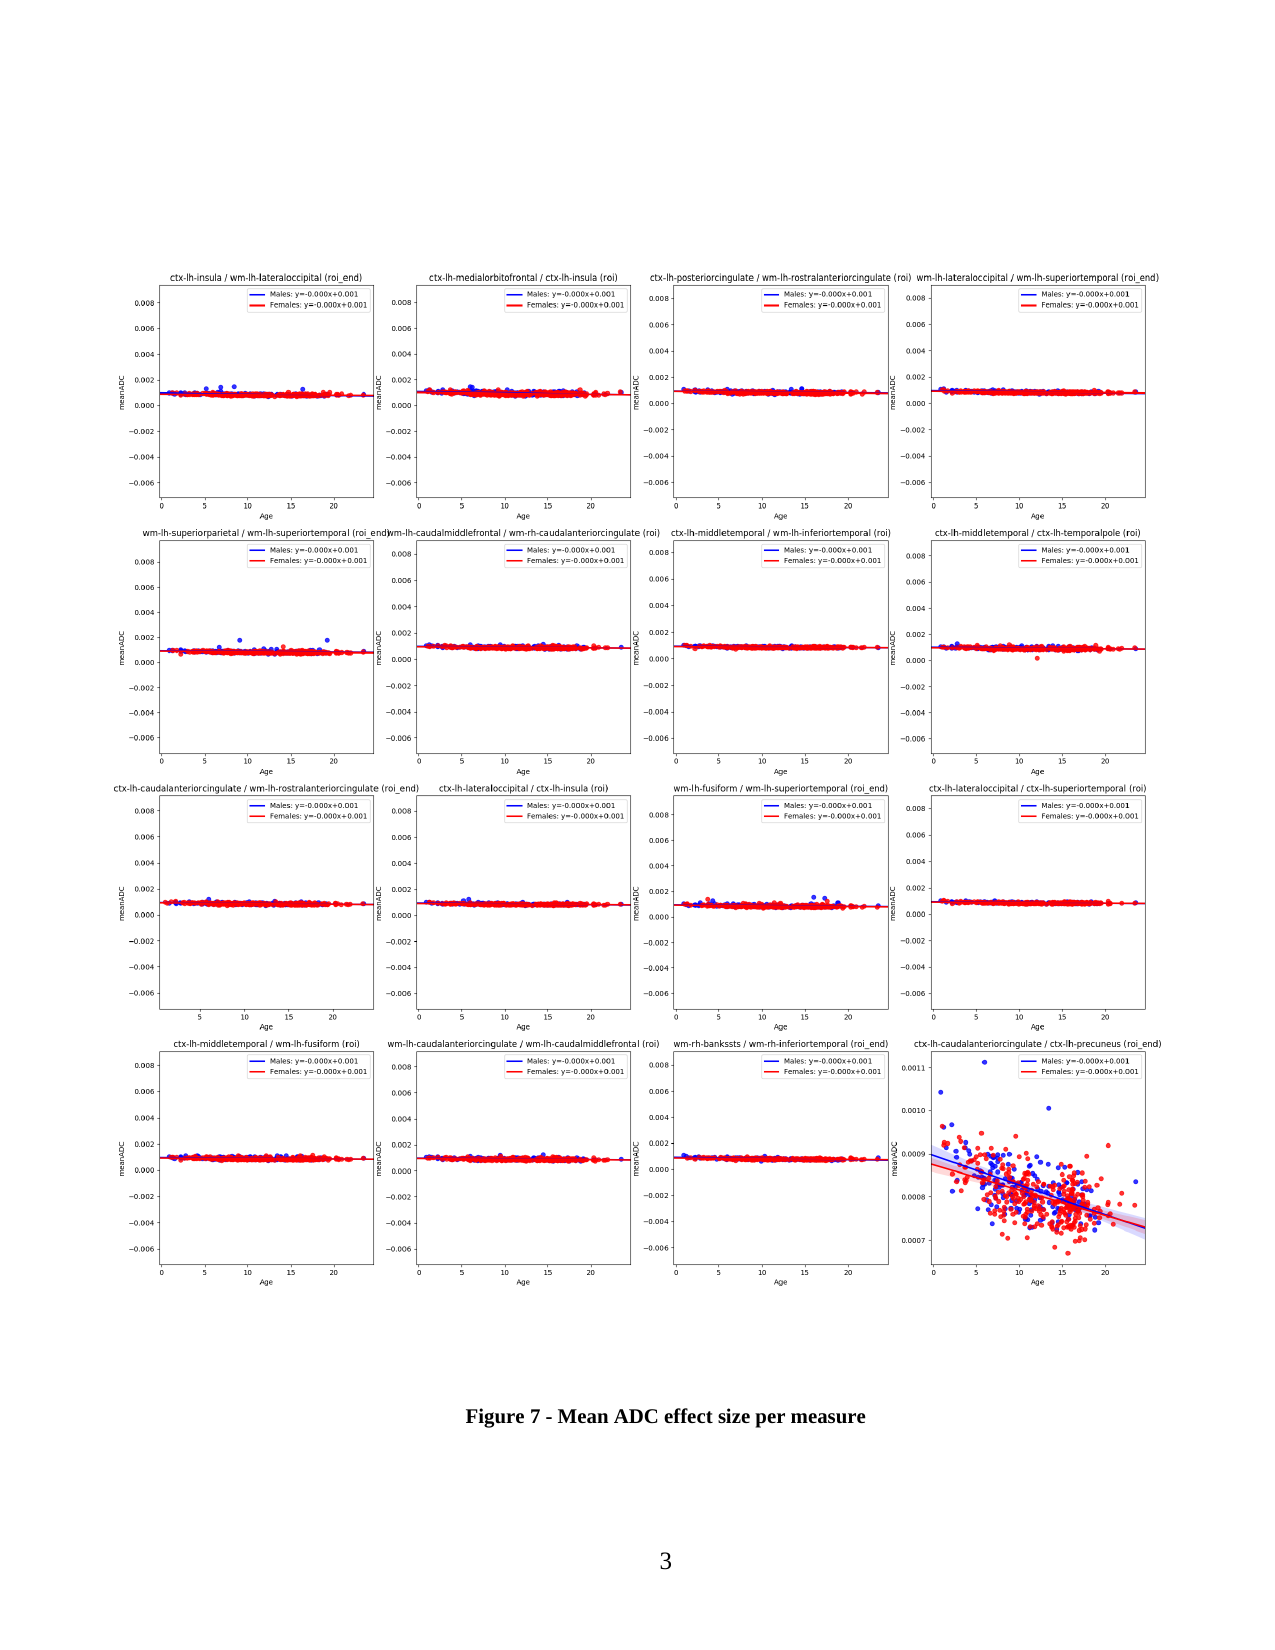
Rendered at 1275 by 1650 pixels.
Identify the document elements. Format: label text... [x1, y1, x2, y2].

picture [0, 132, 1272, 1404]
